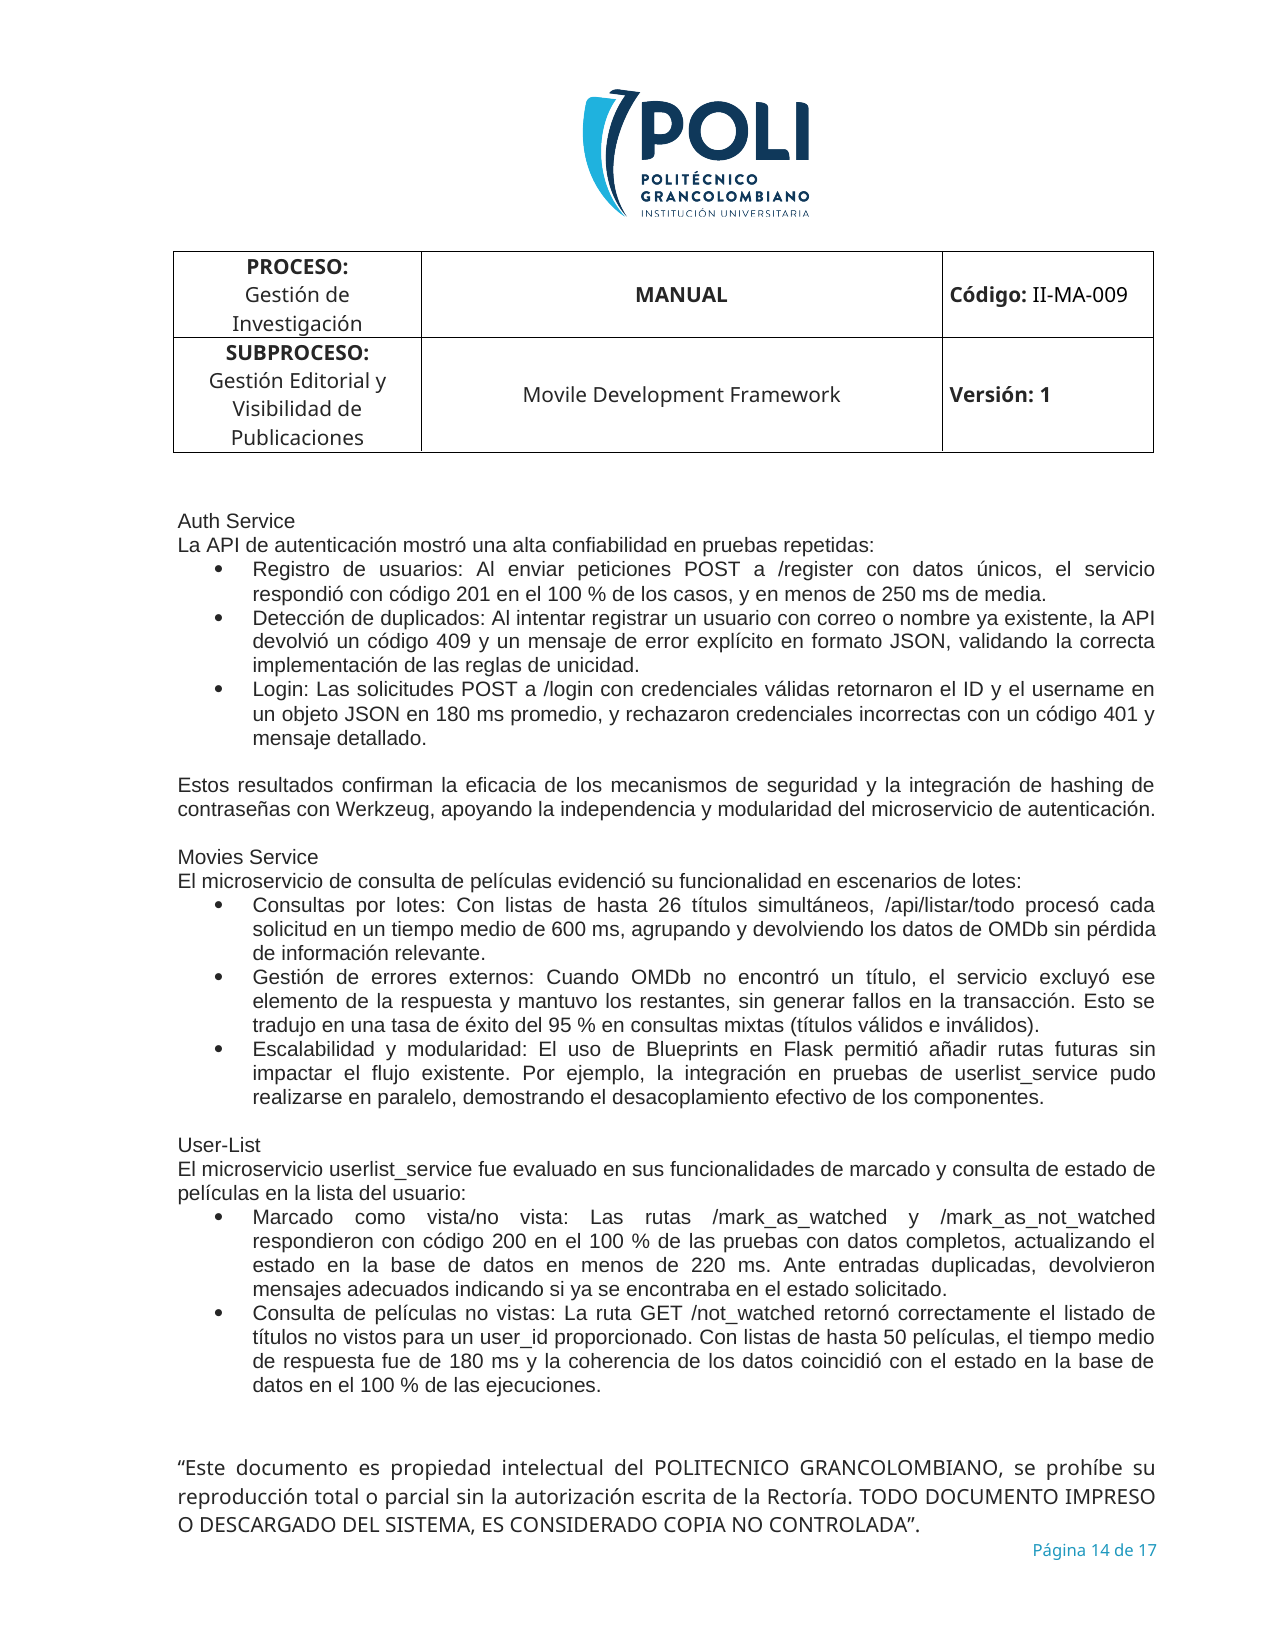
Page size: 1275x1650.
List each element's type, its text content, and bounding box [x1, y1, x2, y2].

text El microservicio de consulta de películas evidenció su funcionalidad en escenarios de lotes: [177, 869, 1157, 893]
text Estos resultados confirman la eficacia de los mecanismos de seguridad y la integración de hashing de contraseñas con Werkzeug, apoyando la independencia y modularidad del microservicio de autenticación. [177, 773, 1157, 821]
list Escalabilidad y modularidad: El uso de Blueprints en Flask permitió añadir rutas futuras sin impactar el flujo existente. Por ejemplo, la integración en pruebas de userlist_service pudo realizarse en paralelo, demostrando el desacoplamiento efectivo de los componentes. [215, 1037, 1157, 1109]
list Marcado como vista/no vista: Las rutas /mark_as_watched y /mark_as_not_watched respondieron con código 200 en el 100 % de las pruebas con datos completos, actualizando el estado en la base de datos en menos de 220 ms. Ante entradas duplicadas, devolvieron mensajes adecuados indicando si ya se encontraba en el estado solicitado. [215, 1205, 1157, 1301]
picture [580, 88, 842, 218]
text Movies Service [177, 845, 1157, 869]
text Auth Service [177, 509, 1157, 533]
list Detección de duplicados: Al intentar registrar un usuario con correo o nombre ya existente, la API devolvió un código 409 y un mensaje de error explícito en formato JSON, validando la correcta implementación de las reglas de unicidad. [215, 605, 1157, 677]
list Login: Las solicitudes POST a /login con credenciales válidas retornaron el ID y el username en un objeto JSON en 180 ms promedio, y rechazaron credenciales incorrectas con un código 401 y mensaje detallado. [215, 677, 1157, 749]
text El microservicio userlist_service fue evaluado en sus funcionalidades de marcado y consulta de estado de películas en la lista del usuario: [177, 1157, 1157, 1205]
list Consulta de películas no vistas: La ruta GET /not_watched retornó correctamente el listado de títulos no vistos para un user_id proporcionado. Con listas de hasta 50 películas, el tiempo medio de respuesta fue de 180 ms y la coherencia de los datos coincidió con el estado en la base de datos en el 100 % de las ejecuciones. [215, 1301, 1157, 1397]
list Registro de usuarios: Al enviar peticiones POST a /register con datos únicos, el servicio respondió con código 201 en el 100 % de los casos, y en menos de 250 ms de media. [215, 557, 1157, 605]
text La API de autenticación mostró una alta confiabilidad en pruebas repetidas: [177, 533, 1157, 557]
list Consultas por lotes: Con listas de hasta 26 títulos simultáneos, /api/listar/todo procesó cada solicitud en un tiempo medio de 600 ms, agrupando y devolviendo los datos de OMDb sin pérdida de información relevante. [215, 893, 1157, 965]
list Gestión de errores externos: Cuando OMDb no encontró un título, el servicio excluyó ese elemento de la respuesta y mantuvo los restantes, sin generar fallos en la transacción. Esto se tradujo en una tasa de éxito del 95 % en consultas mixtas (títulos válidos e inválidos). [215, 965, 1157, 1037]
text User-List [177, 1133, 1157, 1157]
